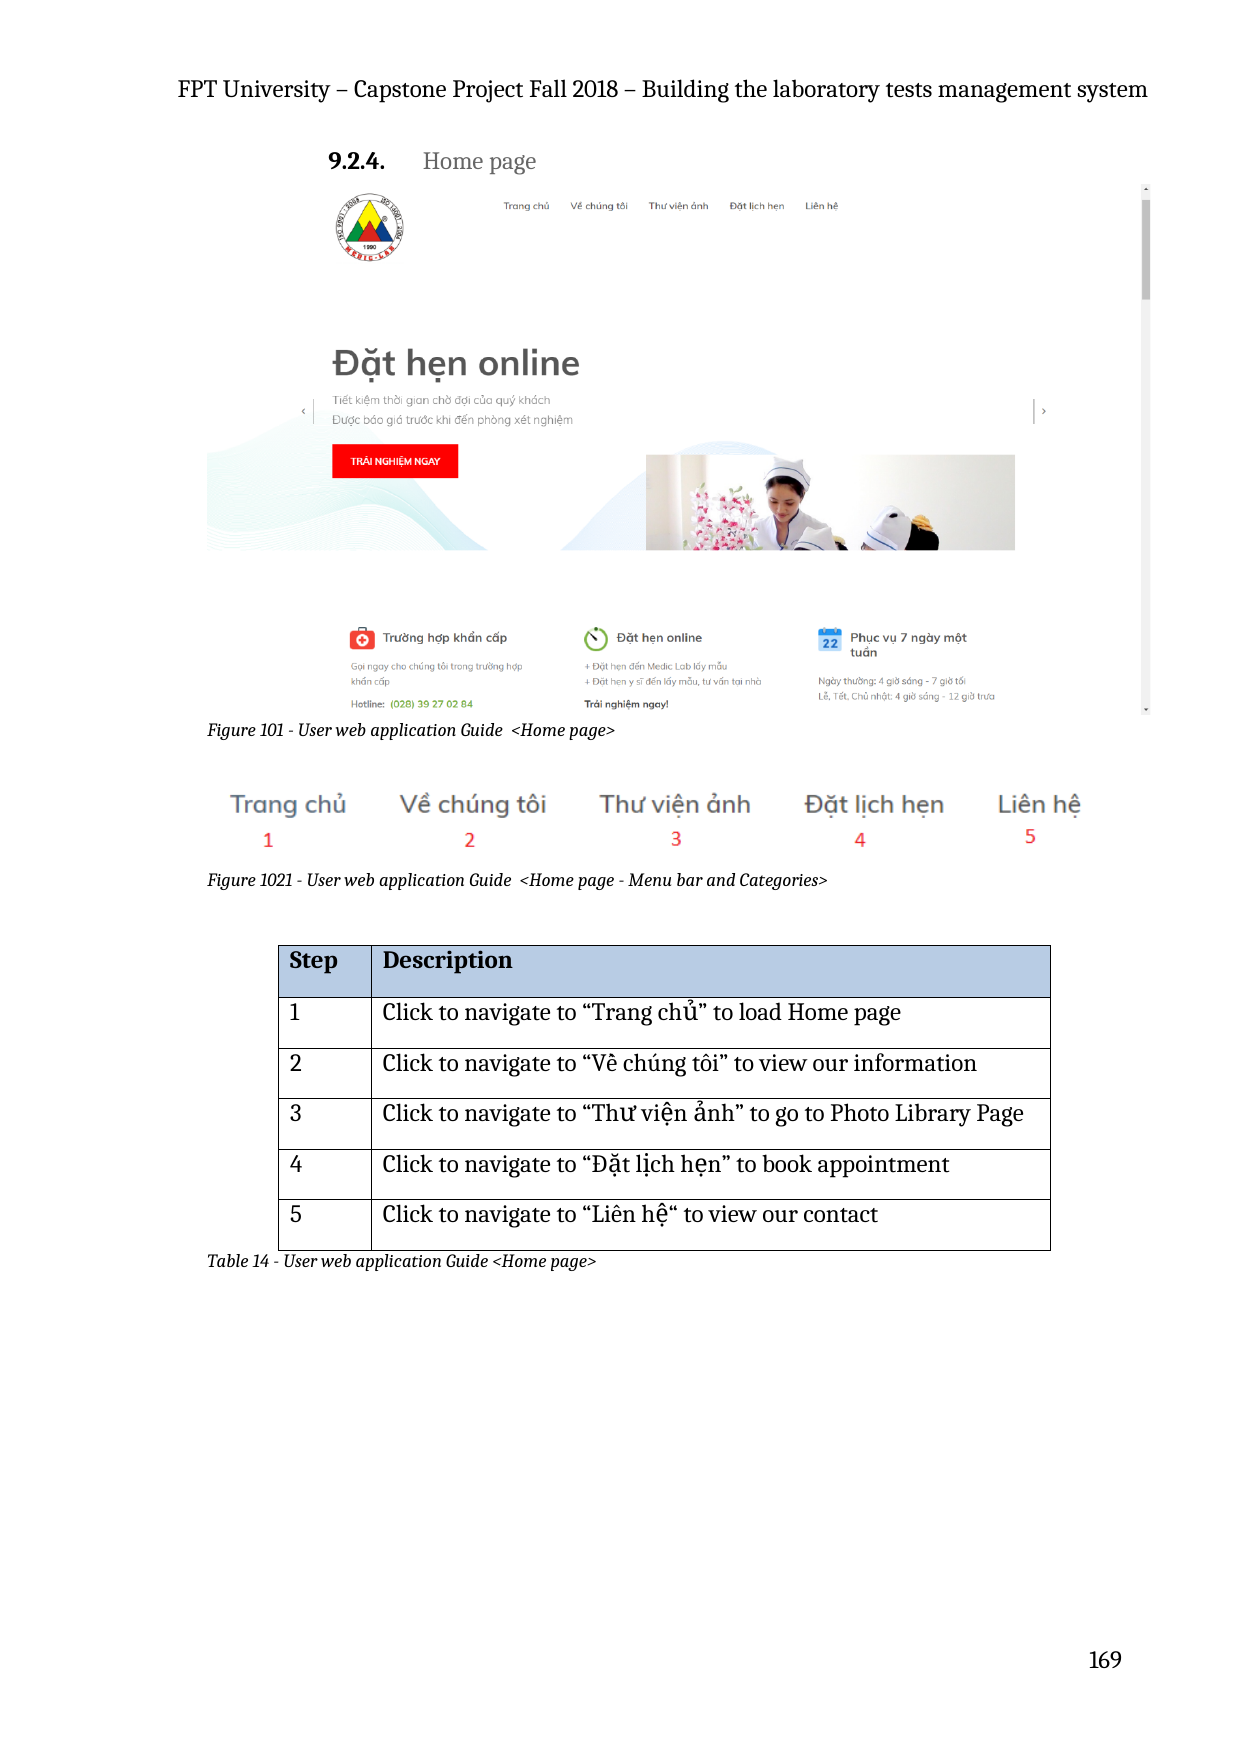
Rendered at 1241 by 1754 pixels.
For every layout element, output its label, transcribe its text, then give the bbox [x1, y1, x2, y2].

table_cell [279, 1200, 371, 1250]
text Table 14 - User web application Guide <Home page> [207, 1251, 1122, 1272]
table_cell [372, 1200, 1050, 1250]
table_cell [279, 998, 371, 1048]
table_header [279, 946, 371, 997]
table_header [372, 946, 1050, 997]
subtitle Home page [385, 147, 1114, 176]
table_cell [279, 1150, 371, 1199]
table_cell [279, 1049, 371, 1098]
picture [209, 761, 1119, 866]
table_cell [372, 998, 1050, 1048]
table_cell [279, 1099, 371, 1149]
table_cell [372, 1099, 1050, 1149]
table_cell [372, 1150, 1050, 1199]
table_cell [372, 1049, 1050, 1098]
picture [207, 184, 1151, 715]
